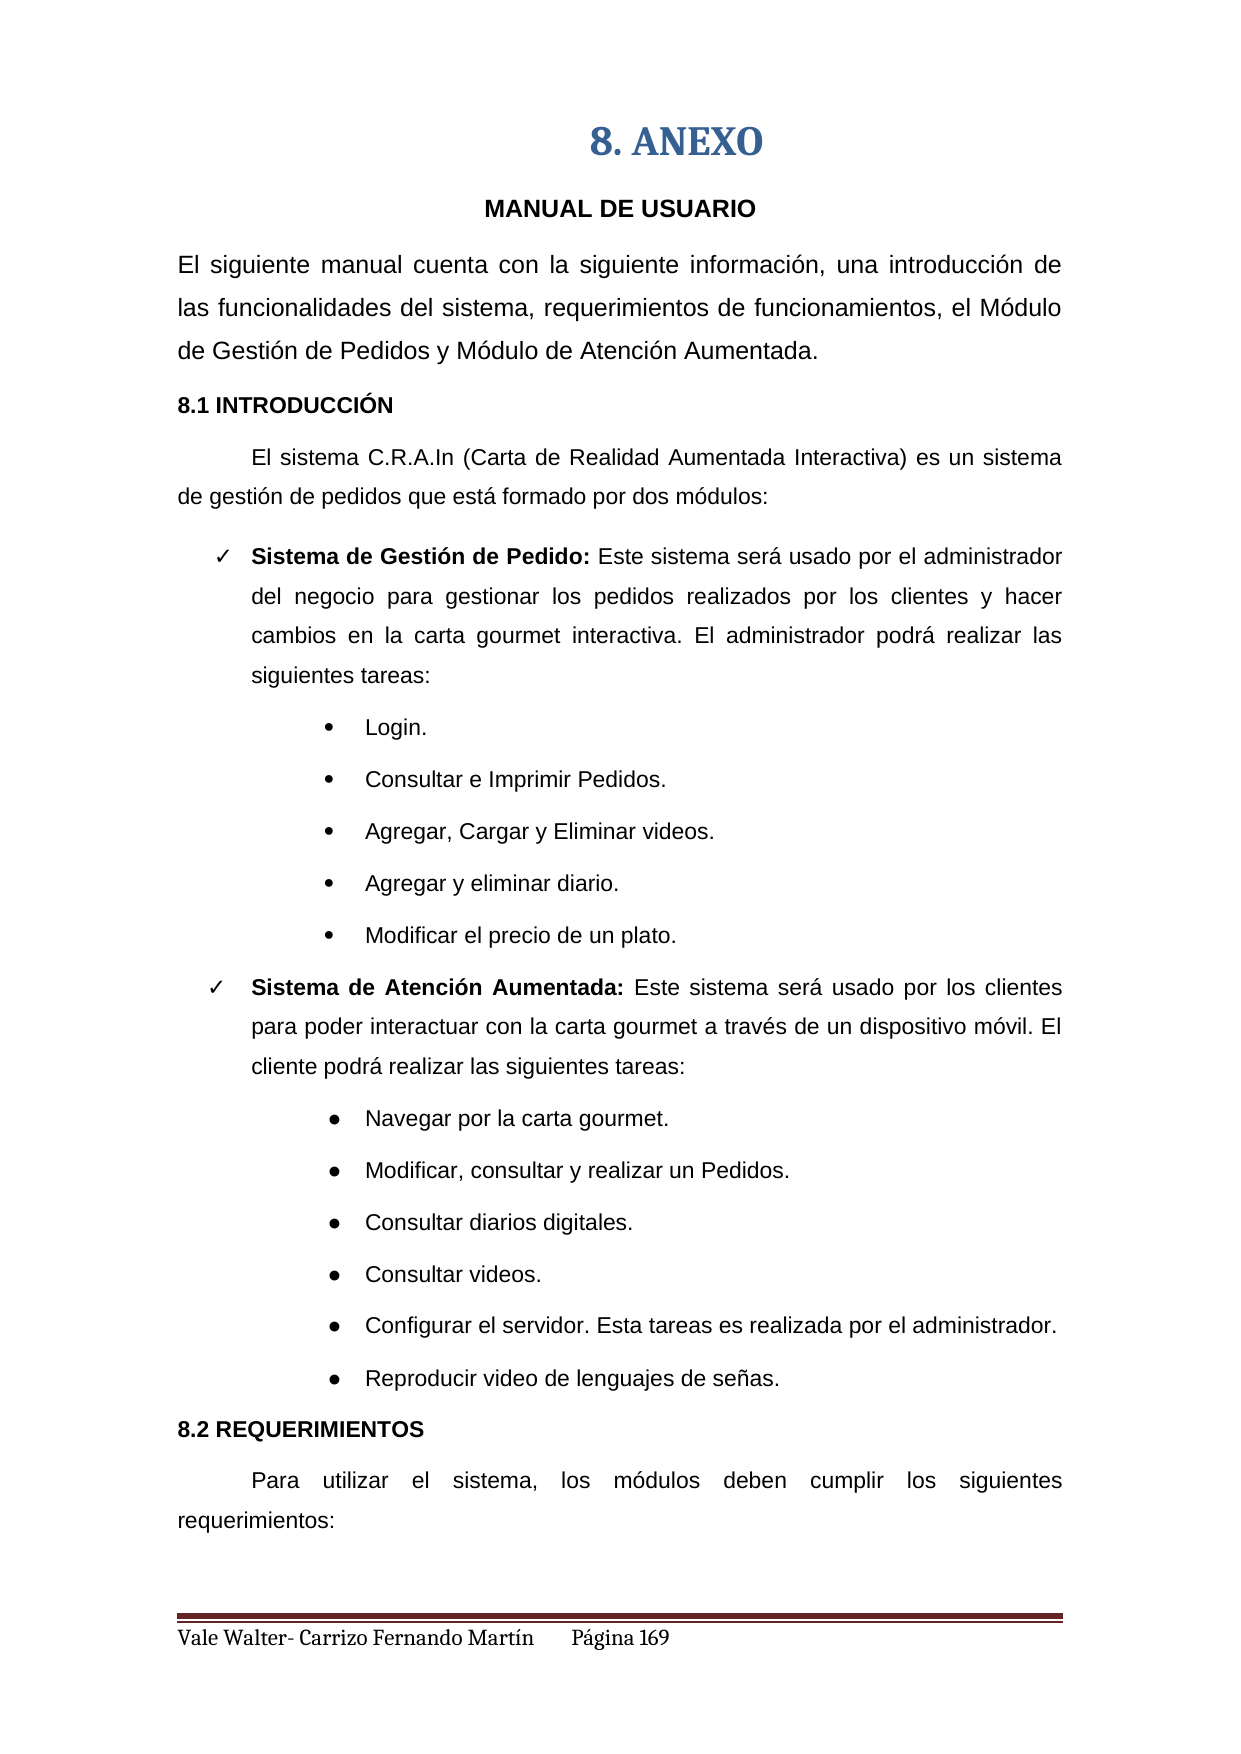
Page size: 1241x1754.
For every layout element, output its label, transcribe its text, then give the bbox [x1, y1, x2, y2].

list Consultar e Imprimir Pedidos. [325, 766, 1063, 792]
list Login. [325, 714, 1063, 740]
text 8.2 REQUERIMIENTOS [177, 1416, 1063, 1443]
list Sistema de Gestión de Pedido: Este sistema será usado por el administrador del negocio para gestionar los pedidos realizados por los clientes y hacer cambios en la carta gourmet interactiva. El administrador podrá realizar las siguientes tareas: [214, 543, 1063, 688]
list Reproducir video de lenguajes de señas. [327, 1364, 1063, 1391]
list Sistema de Atención Aumentada: Este sistema será usado por los clientes para poder interactuar con la carta gourmet a través de un dispositivo móvil. El cliente podrá realizar las siguientes tareas: [207, 974, 1063, 1079]
list Agregar y eliminar diario. [325, 870, 1063, 896]
text El sistema C.R.A.In (Carta de Realidad Aumentada Interactiva) es un sistema de gestión de pedidos que está formado por dos módulos: [177, 443, 1063, 509]
list Navegar por la carta gourmet. [327, 1104, 1063, 1131]
text Para utilizar el sistema, los módulos deben cumplir los siguientes requerimientos: [177, 1467, 1063, 1533]
text 8. ANEXO [290, 118, 1063, 166]
list Agregar, Cargar y Eliminar videos. [325, 818, 1063, 844]
text MANUAL DE USUARIO [177, 194, 1063, 223]
list Consultar videos. [327, 1261, 1063, 1287]
list Modificar, consultar y realizar un Pedidos. [327, 1157, 1063, 1183]
text 8.1 INTRODUCCIÓN [177, 392, 1063, 418]
text El siguiente manual cuenta con la siguiente información, una introducción de las funcionalidades del sistema, requerimientos de funcionamientos, el Módulo de Gestión de Pedidos y Módulo de Atención Aumentada. [177, 250, 1063, 365]
list Modificar el precio de un plato. [325, 922, 1063, 948]
list Consultar diarios digitales. [327, 1208, 1063, 1235]
list Configurar el servidor. Esta tareas es realizada por el administrador. [327, 1312, 1063, 1339]
